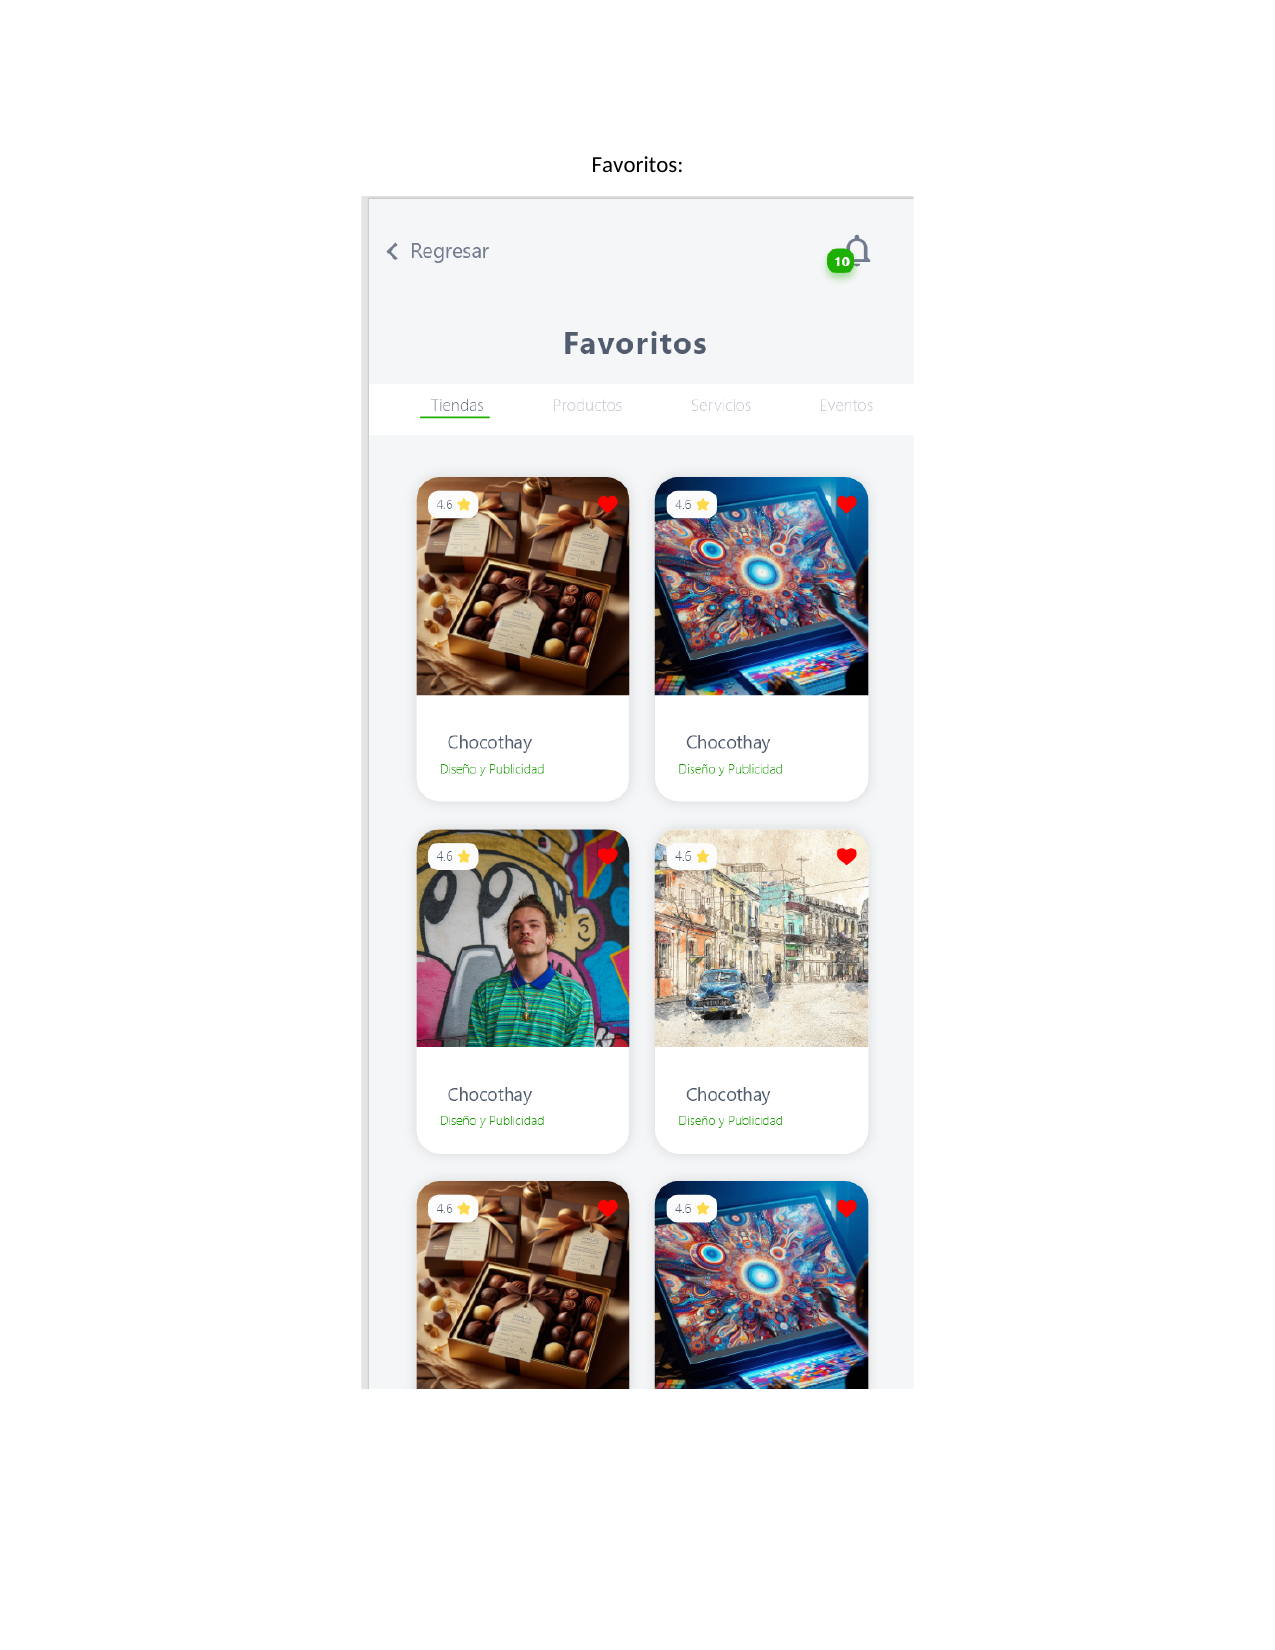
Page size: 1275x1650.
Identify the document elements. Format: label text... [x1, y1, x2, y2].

text Favoritos: [150, 150, 1125, 178]
picture [361, 196, 914, 1389]
